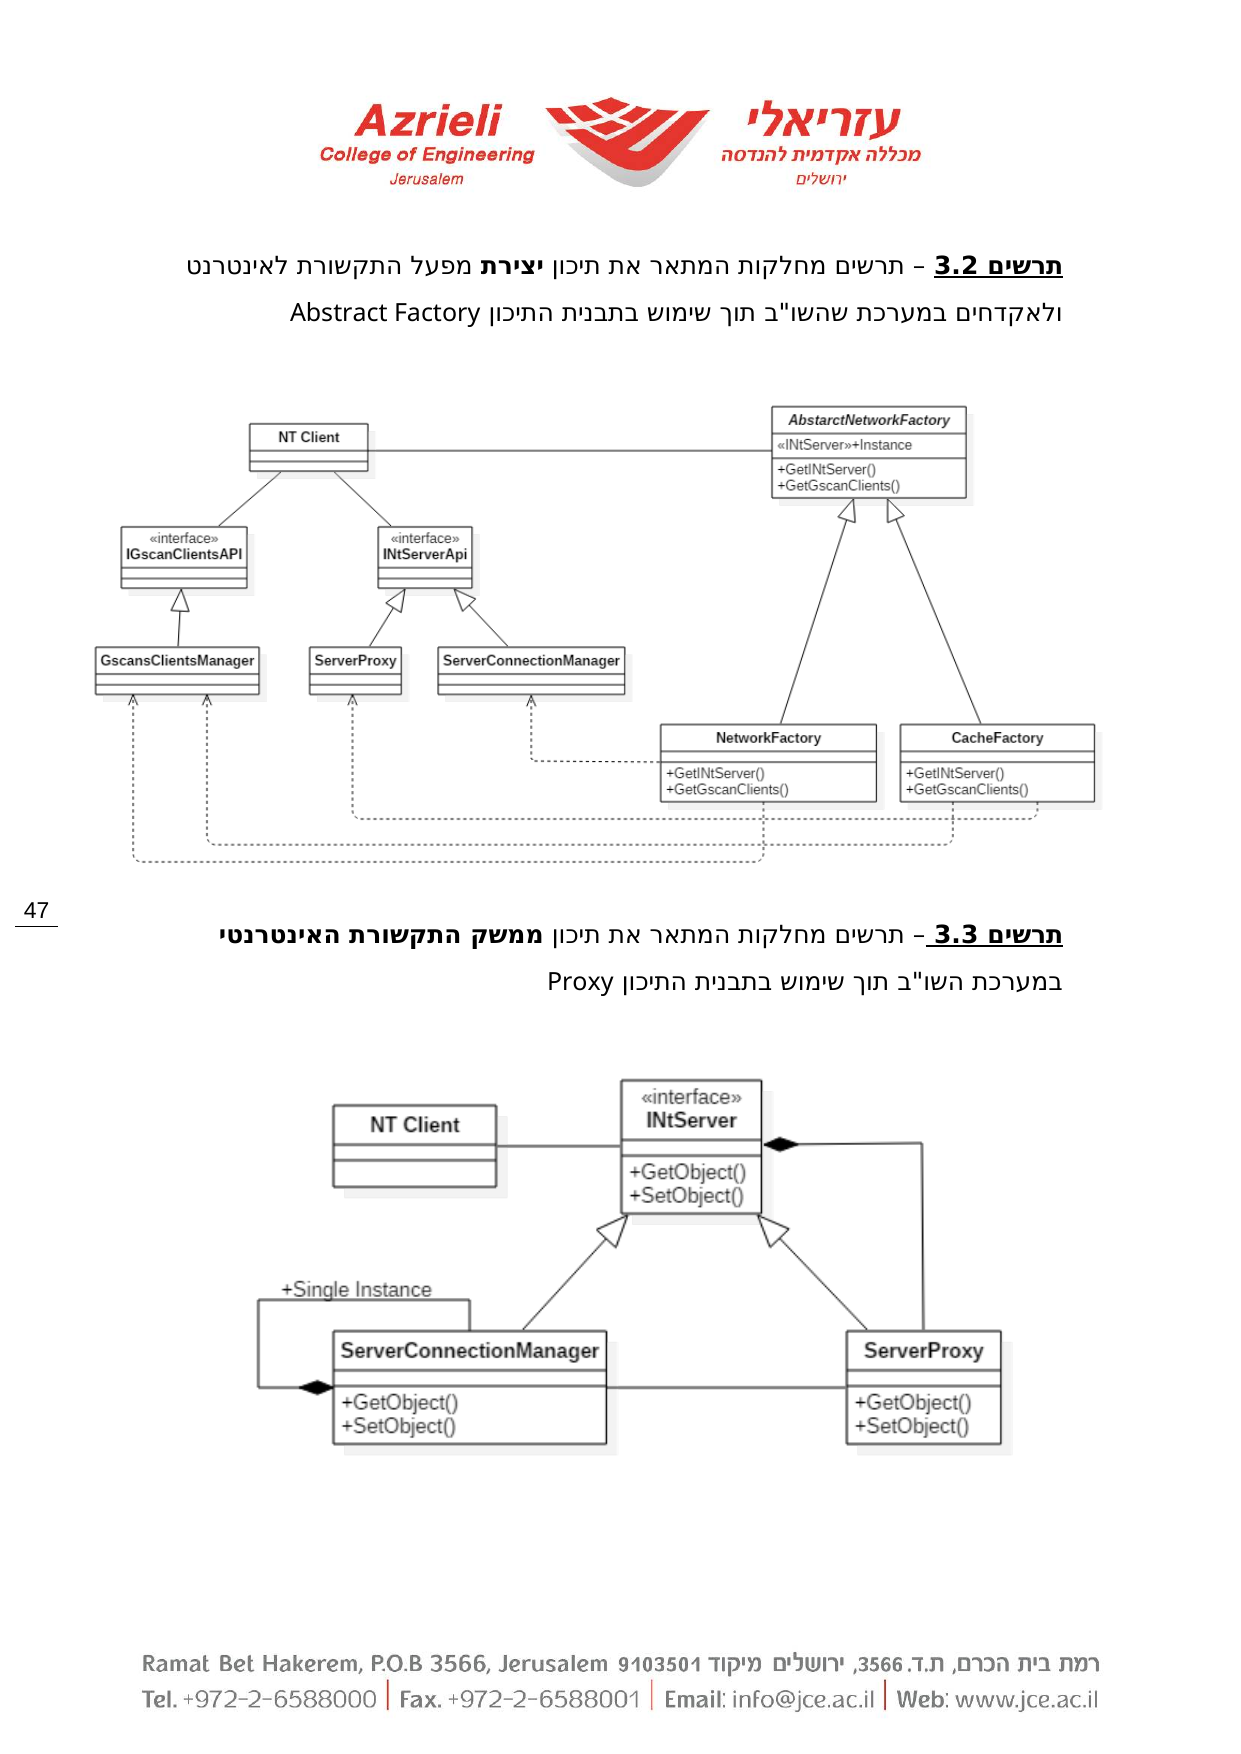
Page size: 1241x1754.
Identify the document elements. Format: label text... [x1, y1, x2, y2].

picture [85, 396, 1137, 906]
text תרשים 3.3 – תרשים מחלקות המתאר את תיכון ממשק התקשורת האינטרנטי במערכת השו"ב תוך שימוש בתבנית התיכון Proxy [177, 920, 1063, 998]
picture [42, 35, 1199, 212]
picture [107, 1633, 1133, 1742]
picture [243, 1065, 1063, 1507]
text תרשים 3.2 – תרשים מחלקות המתאר את תיכון יצירת מפעל התקשורת לאינטרנט ולאקדחים במערכת שהשו"ב תוך שימוש בתבנית התיכון Abstract Factory [177, 251, 1063, 329]
